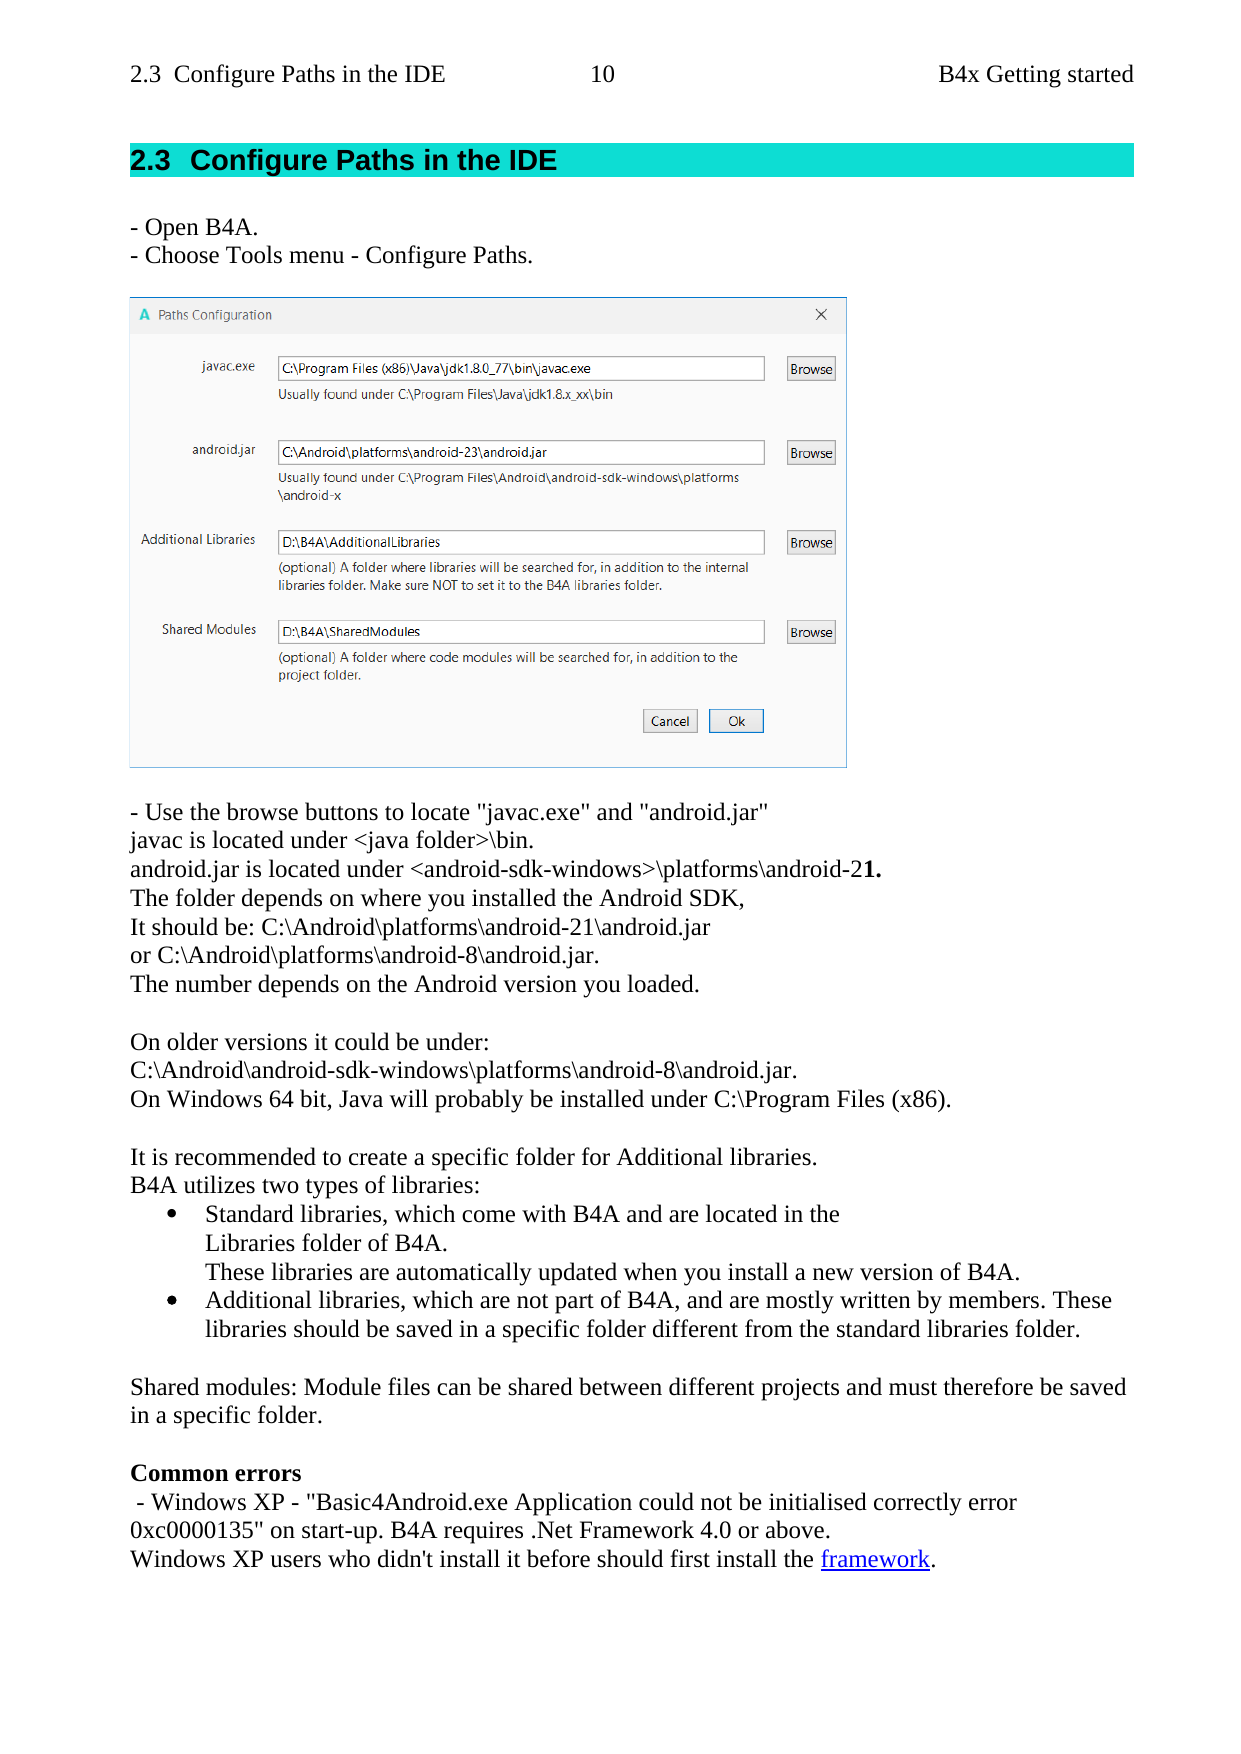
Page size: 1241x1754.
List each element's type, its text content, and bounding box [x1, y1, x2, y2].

text Shared modules: Module files can be shared between different projects and must therefore be saved in a specific folder. [130, 1372, 1134, 1429]
list Additional libraries, which are not part of B4A, and are mostly written by members. These libraries should be saved in a specific folder different from the standard libraries folder. [167, 1286, 1134, 1372]
text The number depends on the Android version you loaded. [130, 969, 1134, 998]
text - Use the browse buttons to locate "javac.exe" and "android.jar" javac is located under <java folder>\bin. [130, 797, 1134, 854]
text - Windows XP - "Basic4Android.exe Application could not be initialised correctly error 0xc0000135" on start-up. B4A requires .Net Framework 4.0 or above. [130, 1487, 1134, 1544]
text Windows XP users who didn't install it before should first install the framework. [130, 1544, 1134, 1573]
text Common errors [130, 1458, 1134, 1487]
text or C:\Android\platforms\android-8\android.jar. [130, 941, 1134, 969]
text It is recommended to create a specific folder for Additional libraries. [130, 1142, 1134, 1171]
list Standard libraries, which come with B4A and are located in the Libraries folder of B4A. These libraries are automatically updated when you install a new version of B4A. [167, 1199, 1134, 1286]
text - Open B4A. - Choose Tools menu - Configure Paths. [130, 212, 1134, 298]
text android.jar is located under <android-sdk-windows>\platforms\android-21. The folder depends on where you installed the Android SDK, [130, 854, 1134, 912]
subtitle Configure Paths in the IDE [130, 143, 1134, 177]
picture [129, 297, 847, 768]
text B4A utilizes two types of libraries: [130, 1171, 1134, 1199]
text On older versions it could be under: [130, 1027, 1134, 1056]
text C:\Android\android-sdk-windows\platforms\android-8\android.jar. [130, 1056, 1134, 1084]
text On Windows 64 bit, Java will probably be installed under C:\Program Files (x86). [130, 1084, 1134, 1113]
text It should be: C:\Android\platforms\android-21\android.jar [130, 912, 1134, 941]
